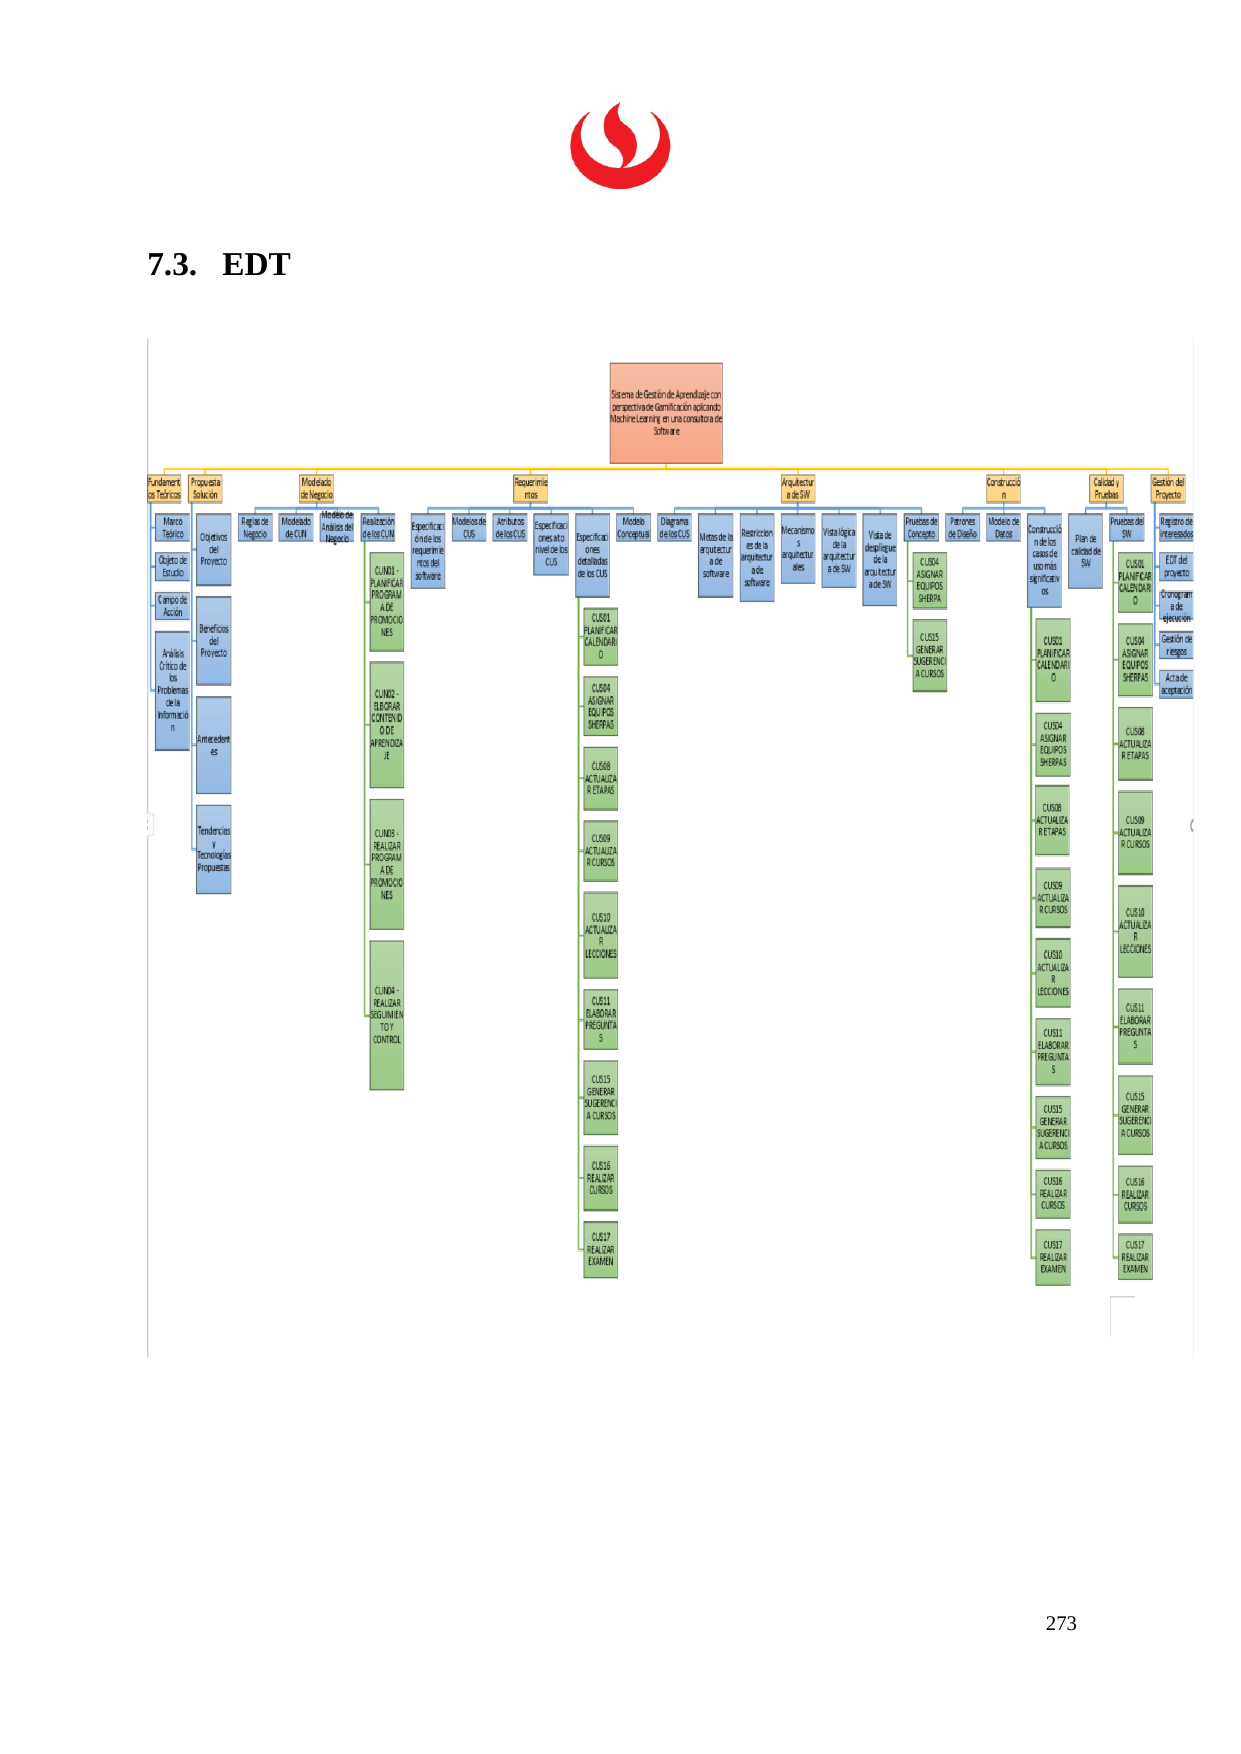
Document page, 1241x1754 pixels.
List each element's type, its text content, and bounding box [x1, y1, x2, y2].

subtitle EDT [147, 244, 1093, 283]
picture [497, 70, 744, 221]
picture [147, 338, 1194, 1358]
